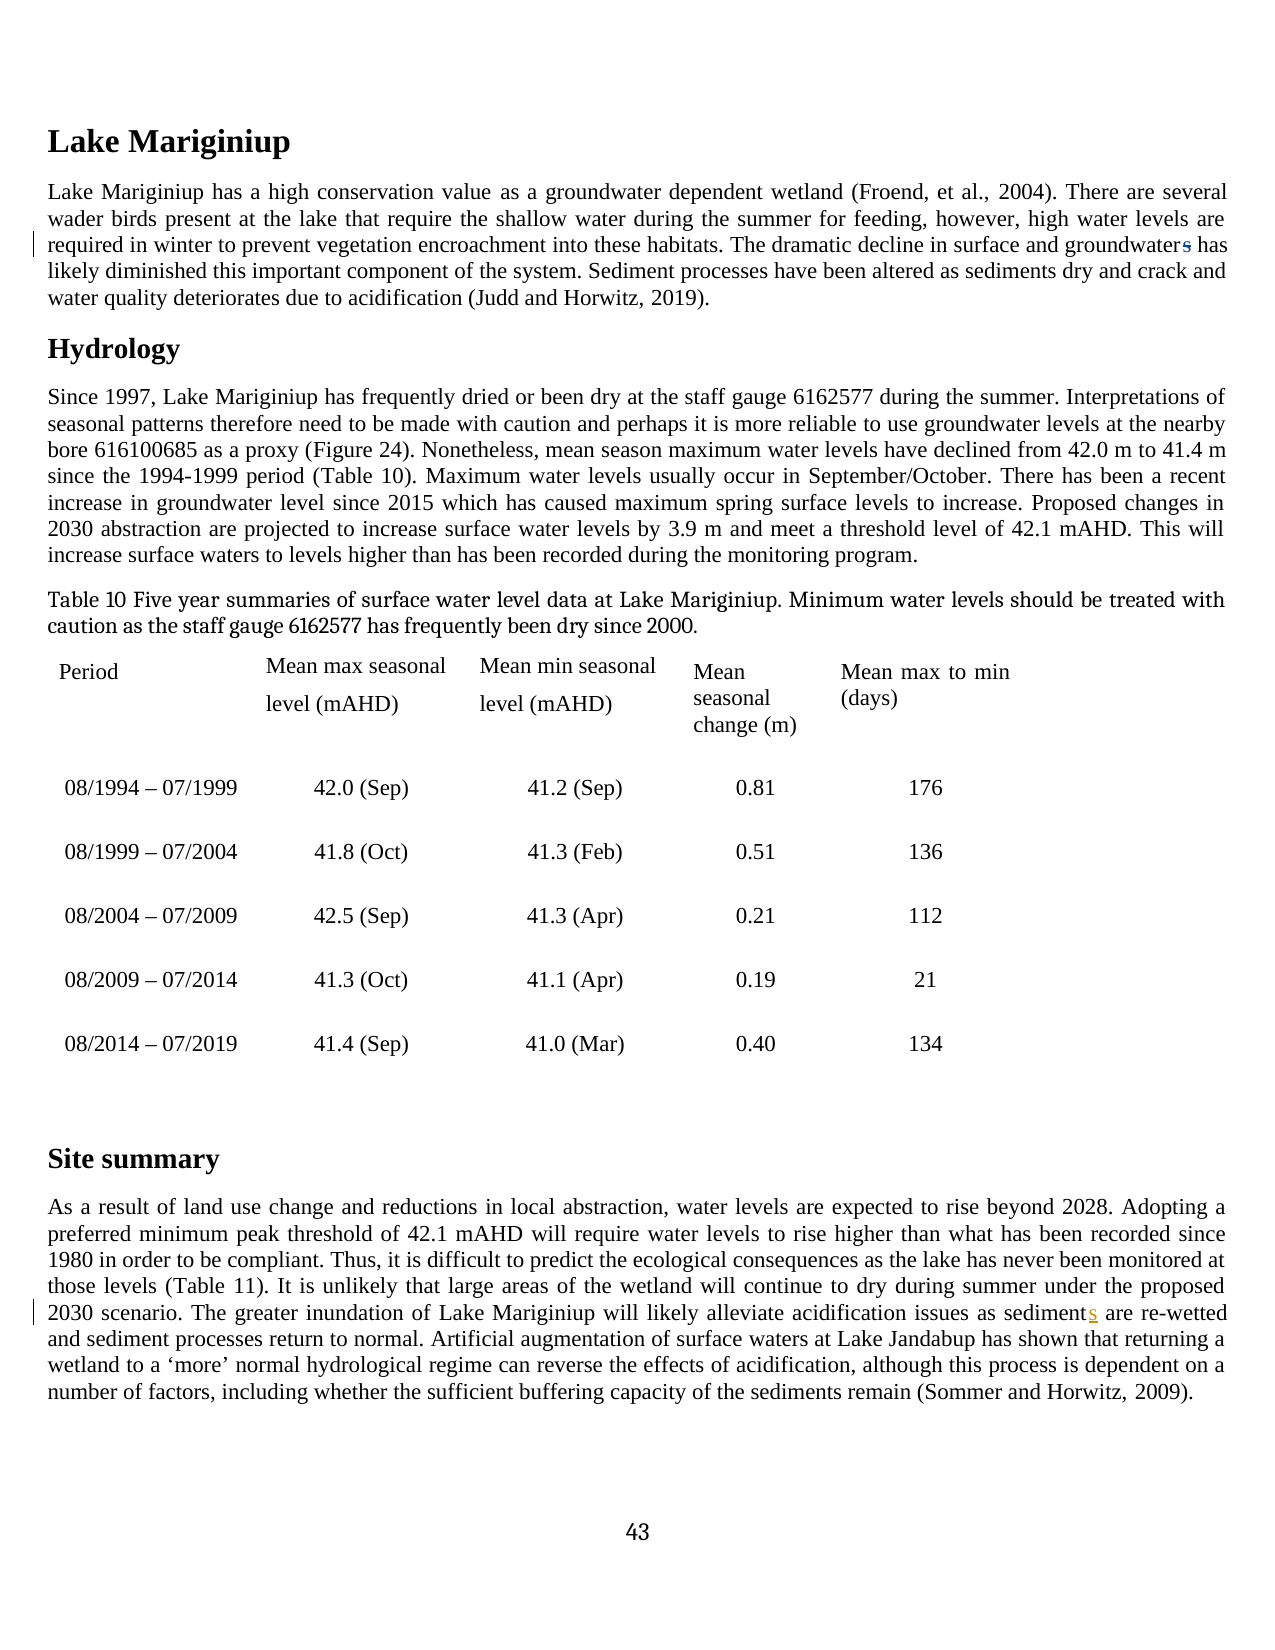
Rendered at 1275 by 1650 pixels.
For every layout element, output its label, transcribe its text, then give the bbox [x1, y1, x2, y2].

table_cell 41.8 (Oct) [254, 820, 468, 883]
table_cell 41.3 (Feb) [468, 820, 682, 883]
table_cell 42.0 (Sep) [254, 756, 468, 819]
subtitle Lake Mariginiup [47, 121, 1228, 159]
table_header Mean max to min (days) [829, 639, 1021, 756]
table_cell 41.4 (Sep) [254, 1011, 468, 1075]
subtitle Site summary [47, 1141, 1228, 1174]
table_cell 21 [829, 947, 1021, 1011]
text Since 1997, Lake Mariginiup has frequently dried or been dry at the staff gauge 6162577 during the summer. Interpretations of seasonal patterns therefore need to be made with caution and perhaps it is more reliable to use groundwater levels at the nearby bore 616100685 as a proxy (Figure 24). Nonetheless, mean season maximum water levels have declined from 42.0 m to 41.4 m since the 1994-1999 period (Table 10). Maximum water levels usually occur in September/October. There has been a recent increase in groundwater level since 2015 which has caused maximum spring surface levels to increase. Proposed changes in 2030 abstraction are projected to increase surface water levels by 3.9 m and meet a threshold level of 42.1 mAHD. This will increase surface waters to levels higher than has been recorded during the monitoring program. [47, 383, 1228, 568]
table_cell 0.19 [682, 947, 829, 1011]
table_cell 08/1999 – 07/2004 [47, 820, 254, 883]
text As a result of land use change and reductions in local abstraction, water levels are expected to rise beyond 2028. Adopting a preferred minimum peak threshold of 42.1 mAHD will require water levels to rise higher than what has been recorded since 1980 in order to be compliant. Thus, it is difficult to predict the ecological consequences as the lake has never been monitored at those levels (Table 11). It is unlikely that large areas of the wetland will continue to dry during summer under the proposed 2030 scenario. The greater inundation of Lake Mariginiup will likely alleviate acidification issues as sediment are re-wetted and sediment processes return to normal. Artificial augmentation of surface waters at Lake Jandabup has shown that returning a wetland to a ‘more’ normal hydrological regime can reverse the effects of acidification, although this process is dependent on a number of factors, including whether the sufficient buffering capacity of the sediments remain (Sommer and Horwitz, 2009). [47, 1193, 1228, 1404]
table_cell 0.21 [682, 884, 829, 947]
table_cell 0.51 [682, 820, 829, 883]
table_cell 136 [829, 820, 1021, 883]
table_cell 42.5 (Sep) [254, 884, 468, 947]
table_cell 08/1994 – 07/1999 [47, 756, 254, 819]
table_header Mean min seasonal level (mAHD) [468, 639, 682, 756]
table_cell 41.0 (Mar) [468, 1011, 682, 1075]
table_header Period [47, 639, 254, 756]
table_cell 41.1 (Apr) [468, 947, 682, 1011]
table_cell 134 [829, 1011, 1021, 1075]
table_header Mean seasonal change (m) [682, 639, 829, 756]
table_cell 08/2004 – 07/2009 [47, 884, 254, 947]
table_cell 0.40 [682, 1011, 829, 1075]
table_cell 0.81 [682, 756, 829, 819]
table_header Mean max seasonal level (mAHD) [254, 639, 468, 756]
text Lake Mariginiup has a high conservation value as a groundwater dependent wetland (Froend, et al., 2004). There are several wader birds present at the lake that require the shallow water during the summer for feeding, however, high water levels are required in winter to prevent vegetation encroachment into these habitats. The dramatic decline in surface and groundwater has likely diminished this important component of the system. Sediment processes have been altered as sediments dry and crack and water quality deteriorates due to acidification (Judd and Horwitz, 2019). [47, 178, 1228, 310]
table_cell 112 [829, 884, 1021, 947]
table_cell 08/2009 – 07/2014 [47, 947, 254, 1011]
table_cell 41.2 (Sep) [468, 756, 682, 819]
table_cell 41.3 (Apr) [468, 884, 682, 947]
table_cell 08/2014 – 07/2019 [47, 1011, 254, 1075]
table_cell 41.3 (Oct) [254, 947, 468, 1011]
subtitle Hydrology [47, 331, 1228, 364]
table_cell 176 [829, 756, 1021, 819]
